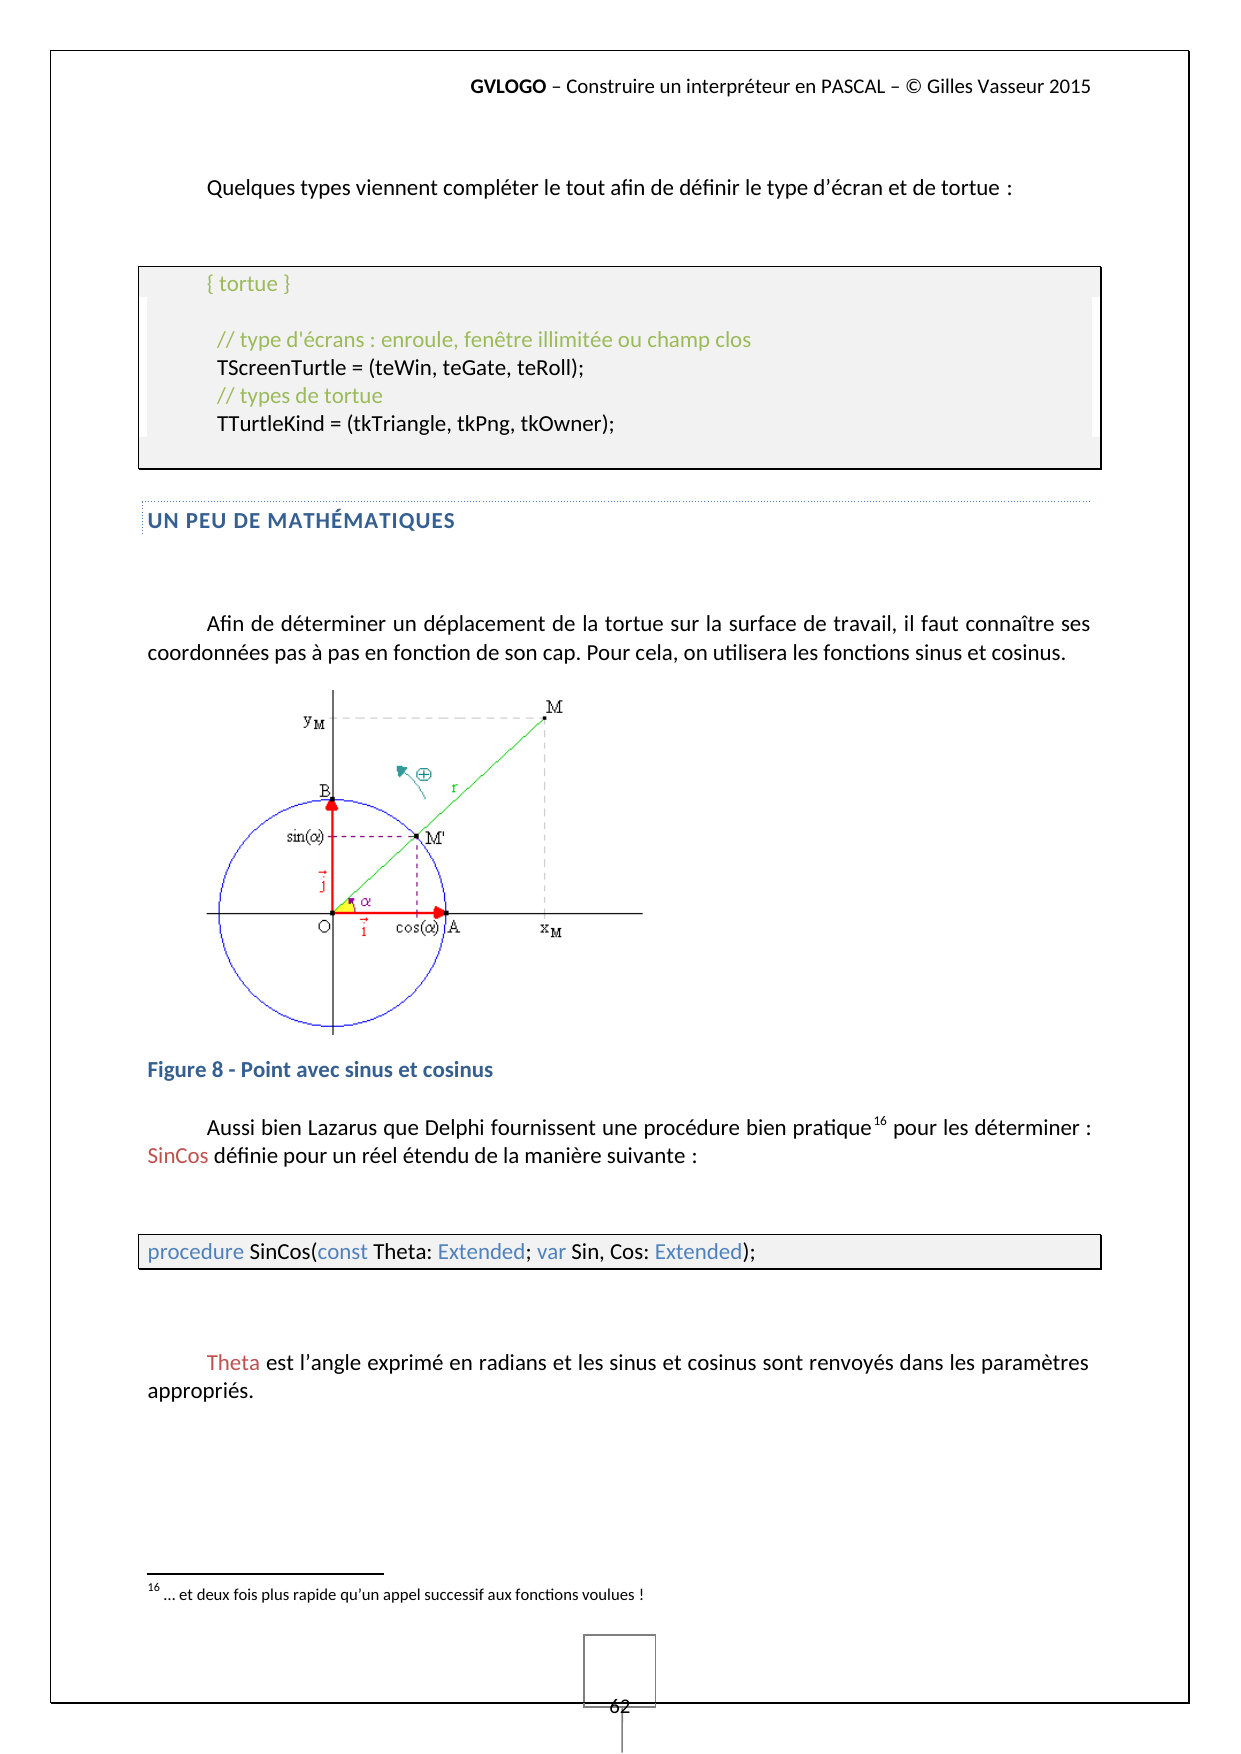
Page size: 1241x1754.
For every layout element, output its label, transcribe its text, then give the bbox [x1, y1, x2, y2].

picture [206, 690, 643, 1035]
text // types de tortue [147, 381, 1092, 409]
text Afin de déterminer un déplacement de la tortue sur la surface de travail, il faut connaître ses coordonnées pas à pas en fonction de son cap. Pour cela, on utilisera les fonctions sinus et cosinus. [147, 609, 1092, 666]
text // type d'écrans : enroule, fenêtre illimitée ou champ clos [147, 325, 1092, 353]
text TTurtleKind = (tkTriangle, tkPng, tkOwner); [147, 409, 1092, 434]
text { tortue } [139, 267, 1100, 297]
subtitle Un peu de mathématiques [142, 501, 1092, 534]
text Aussi bien Lazarus que Delphi fournissent une procédure bien pratique pour les déterminer : SinCos définie pour un réel étendu de la manière suivante : [147, 1113, 1092, 1169]
text Theta est l’angle exprimé en radians et les sinus et cosinus sont renvoyés dans les paramètres appropriés. [147, 1348, 1092, 1404]
text TScreenTurtle = (teWin, teGate, teRoll); [147, 353, 1092, 381]
text procedure SinCos(const Theta: Extended; var Sin, Cos: Extended); [139, 1235, 1100, 1268]
text Quelques types viennent compléter le tout afin de définir le type d’écran et de tortue : [147, 173, 1092, 201]
